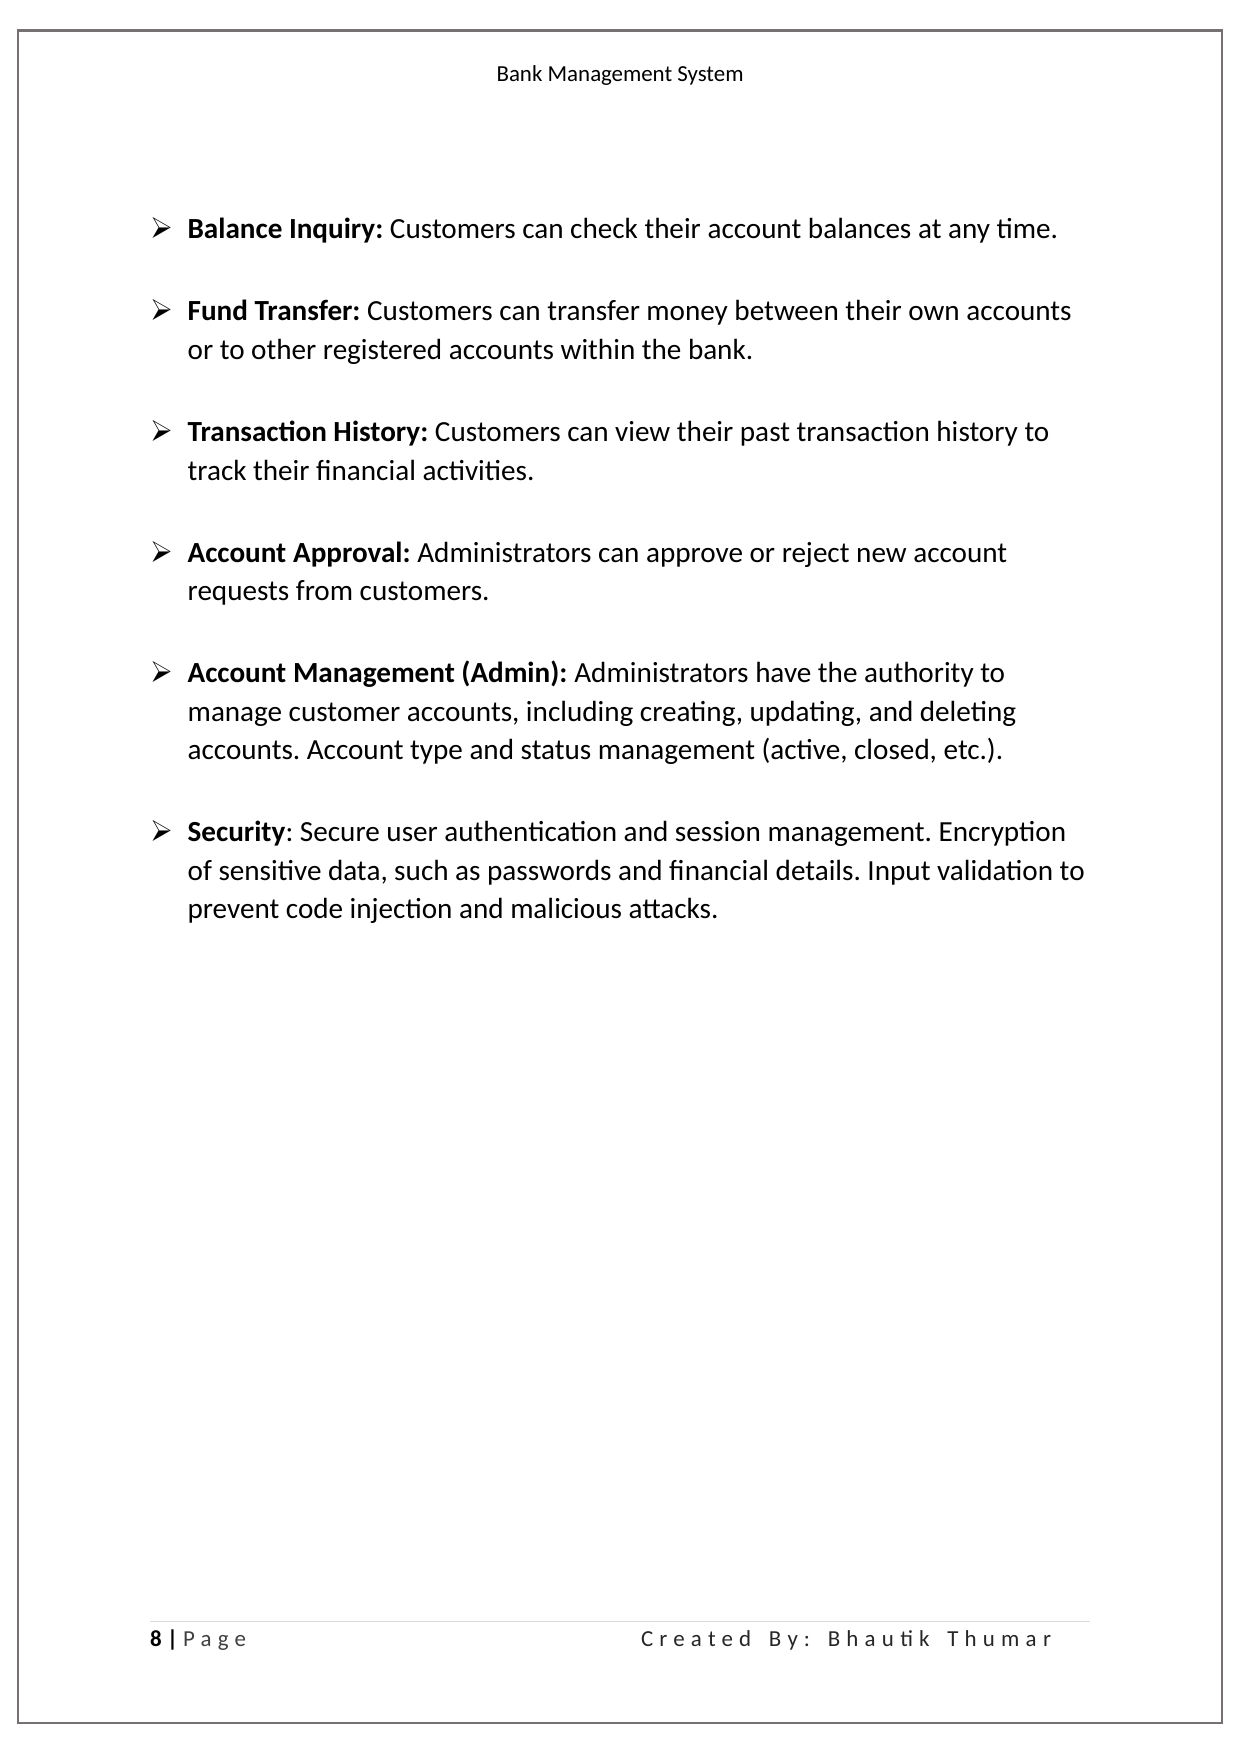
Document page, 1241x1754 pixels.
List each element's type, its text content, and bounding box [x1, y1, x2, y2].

list Fund Transfer: Customers can transfer money between their own accounts or to other registered accounts within the bank. [150, 292, 1090, 367]
list Security: Secure user authentication and session management. Encryption of sensitive data, such as passwords and financial details. Input validation to prevent code injection and malicious attacks. [150, 813, 1090, 926]
list Account Management (Admin): Administrators have the authority to manage customer accounts, including creating, updating, and deleting accounts. Account type and status management (active, closed, etc.). [150, 654, 1090, 767]
list Transaction History: Customers can view their past transaction history to track their financial activities. [150, 413, 1090, 487]
list Balance Inquiry: Customers can check their account balances at any time. [150, 210, 1090, 246]
list Account Approval: Administrators can approve or reject new account requests from customers. [150, 534, 1090, 608]
